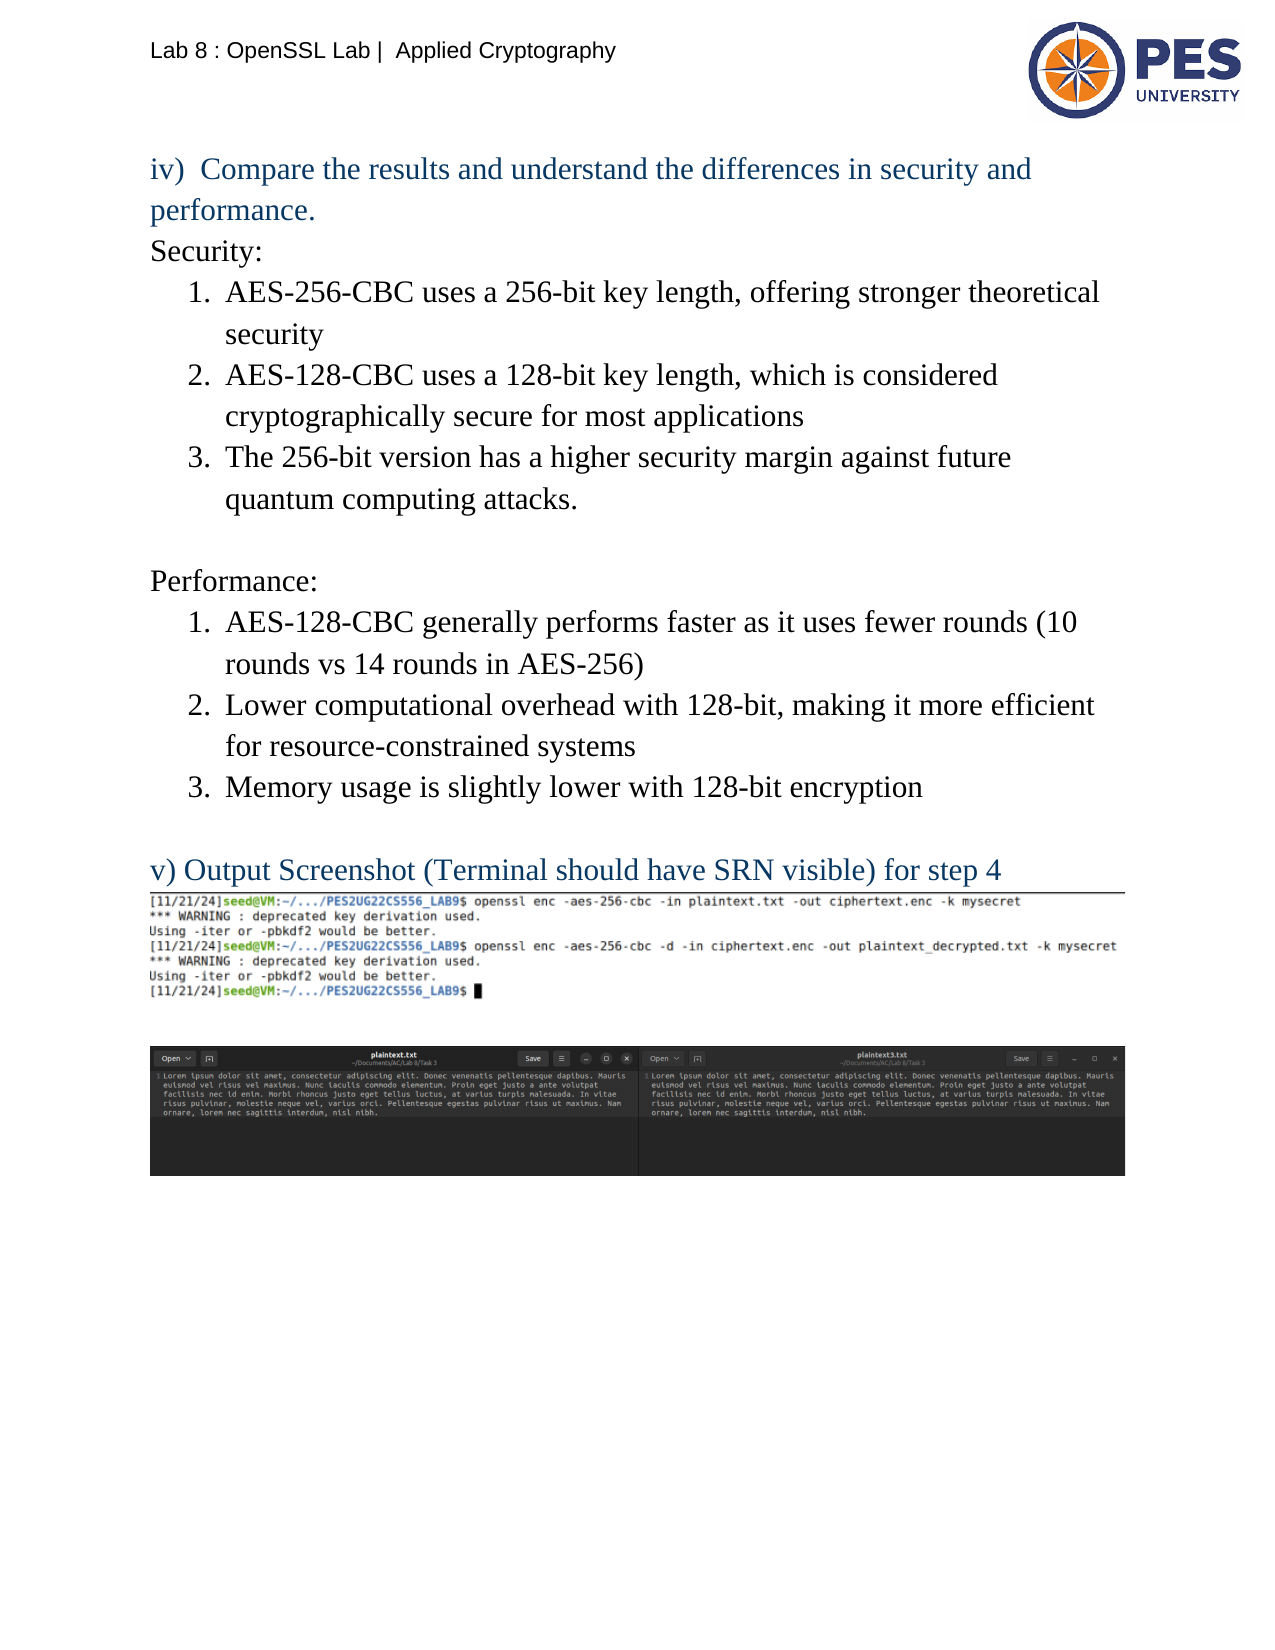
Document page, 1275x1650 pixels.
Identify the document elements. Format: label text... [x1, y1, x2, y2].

list AES-128-CBC generally performs faster as it uses fewer rounds (10 rounds vs 14 rounds in AES-256) [187, 604, 1125, 681]
picture [150, 892, 1125, 1002]
text performance. [150, 191, 1125, 227]
list AES-256-CBC uses a 256-bit key length, offering stronger theoretical security [187, 274, 1125, 351]
list AES-128-CBC uses a 128-bit key length, which is considered cryptographically secure for most applications [187, 356, 1125, 433]
list Memory usage is slightly lower with 128-bit encryption [187, 769, 1125, 805]
text iv) Compare the results and understand the differences in security and [150, 150, 1125, 186]
text Performance: [150, 562, 1125, 598]
picture [1026, 18, 1245, 123]
text Security: [150, 232, 1125, 268]
list Lower computational overhead with 128-bit, making it more efficient for resource-constrained systems [187, 686, 1125, 763]
list The 256-bit version has a higher security margin against future quantum computing attacks. [187, 439, 1125, 516]
text v) Output Screenshot (Terminal should have SRN visible) for step 4 [150, 851, 1125, 887]
